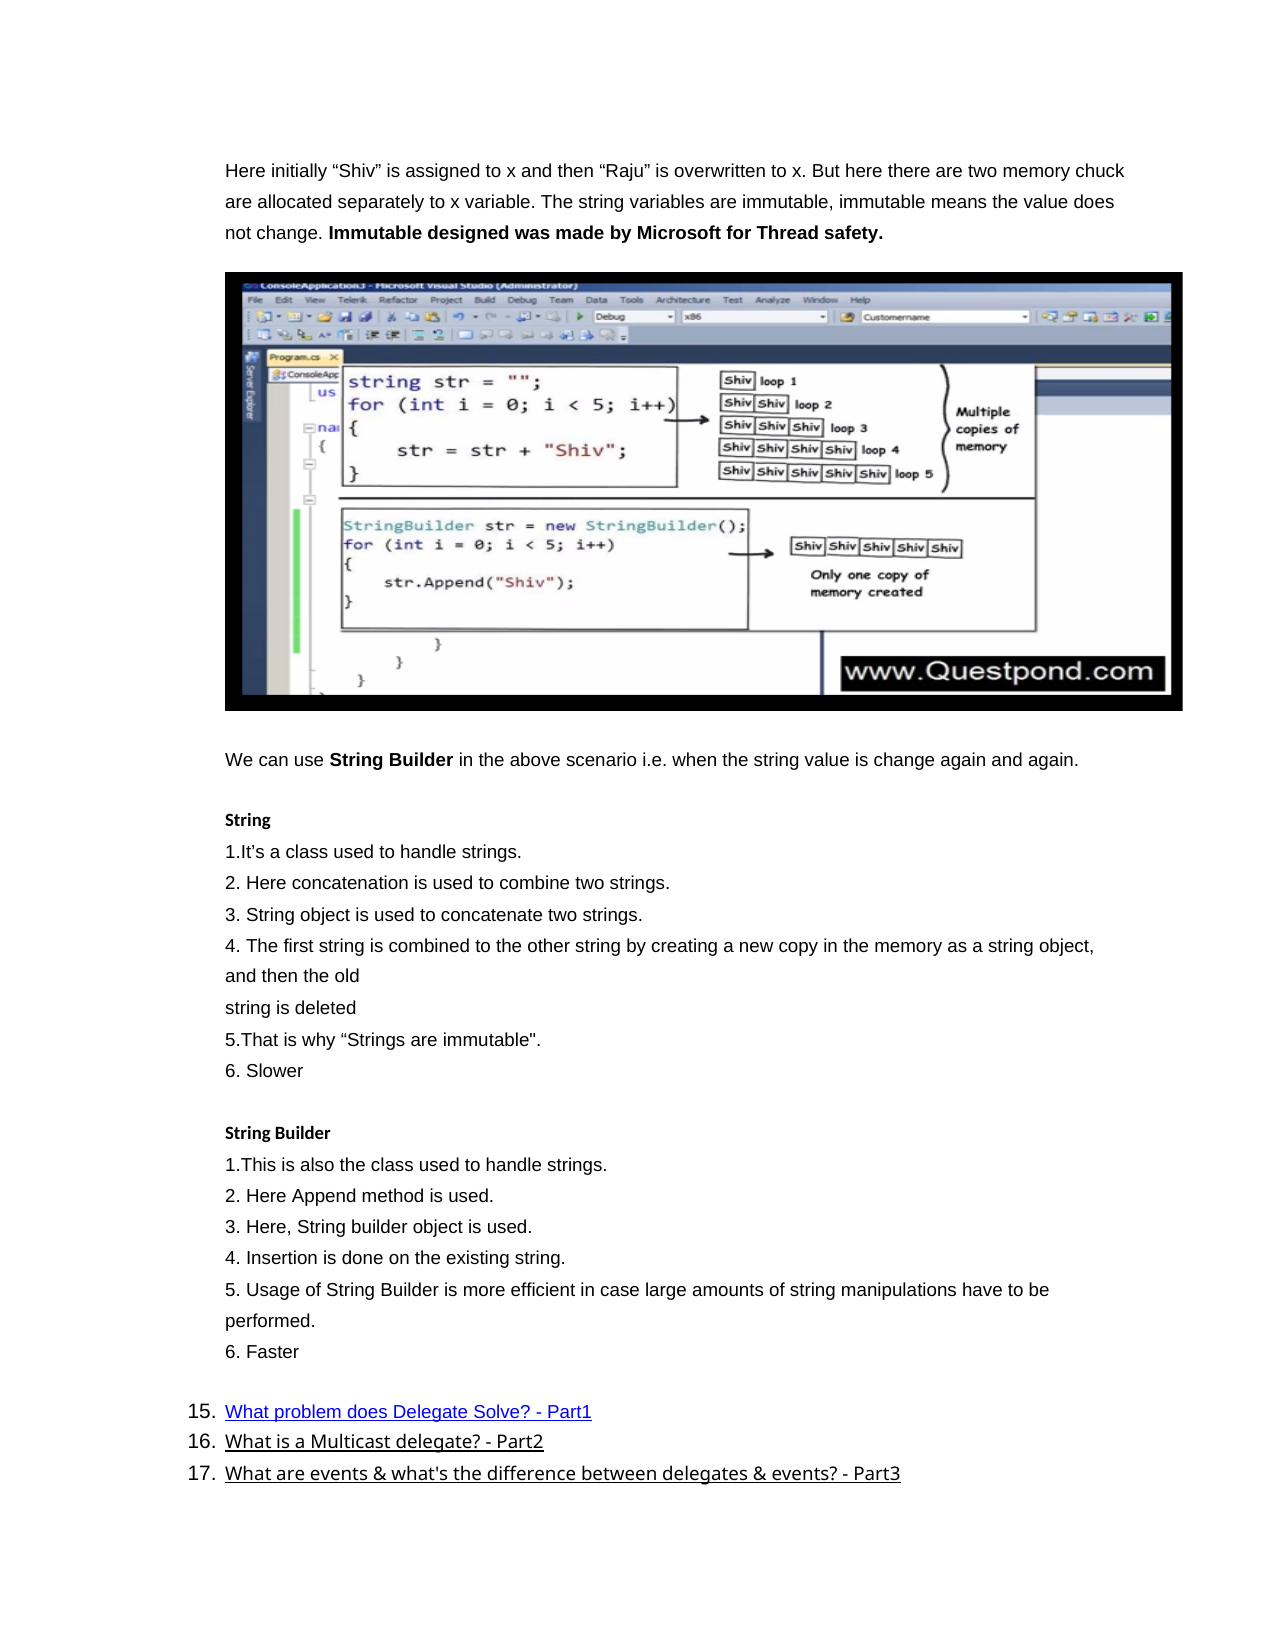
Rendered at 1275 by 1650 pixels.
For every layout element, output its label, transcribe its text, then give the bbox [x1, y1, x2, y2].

list What are events & what's the difference between delegates & events? - Part3 [187, 1454, 1125, 1485]
text Here initially “Shiv” is assigned to x and then “Raju” is overwritten to x. But here there are two memory chuck are allocated separately to x variable. The string variables are immutable, immutable means the value does not change. Immutable designed was made by Microsoft for Thread safety. [225, 150, 1125, 244]
list What is a Multicast delegate? - Part2 [187, 1423, 1125, 1454]
picture [225, 272, 1183, 711]
text We can use String Builder in the above scenario i.e. when the string value is change again and again. [225, 739, 1125, 771]
text String 1.It’s a class used to handle strings. 2. Here concatenation is used to combine two strings. 3. String object is used to concatenate two strings. 4. The first string is combined to the other string by creating a new copy in the memory as a string object, and then the old string is deleted 5.That is why “Strings are immutable". 6. Slower String Builder 1.This is also the class used to handle strings. 2. Here Append method is used. 3. Here, String builder object is used. 4. Insertion is done on the existing string. 5. Usage of String Builder is more efficient in case large amounts of string manipulations have to be performed. 6. Faster [225, 800, 1125, 1362]
list What problem does Delegate Solve? - Part1 [187, 1392, 1125, 1423]
